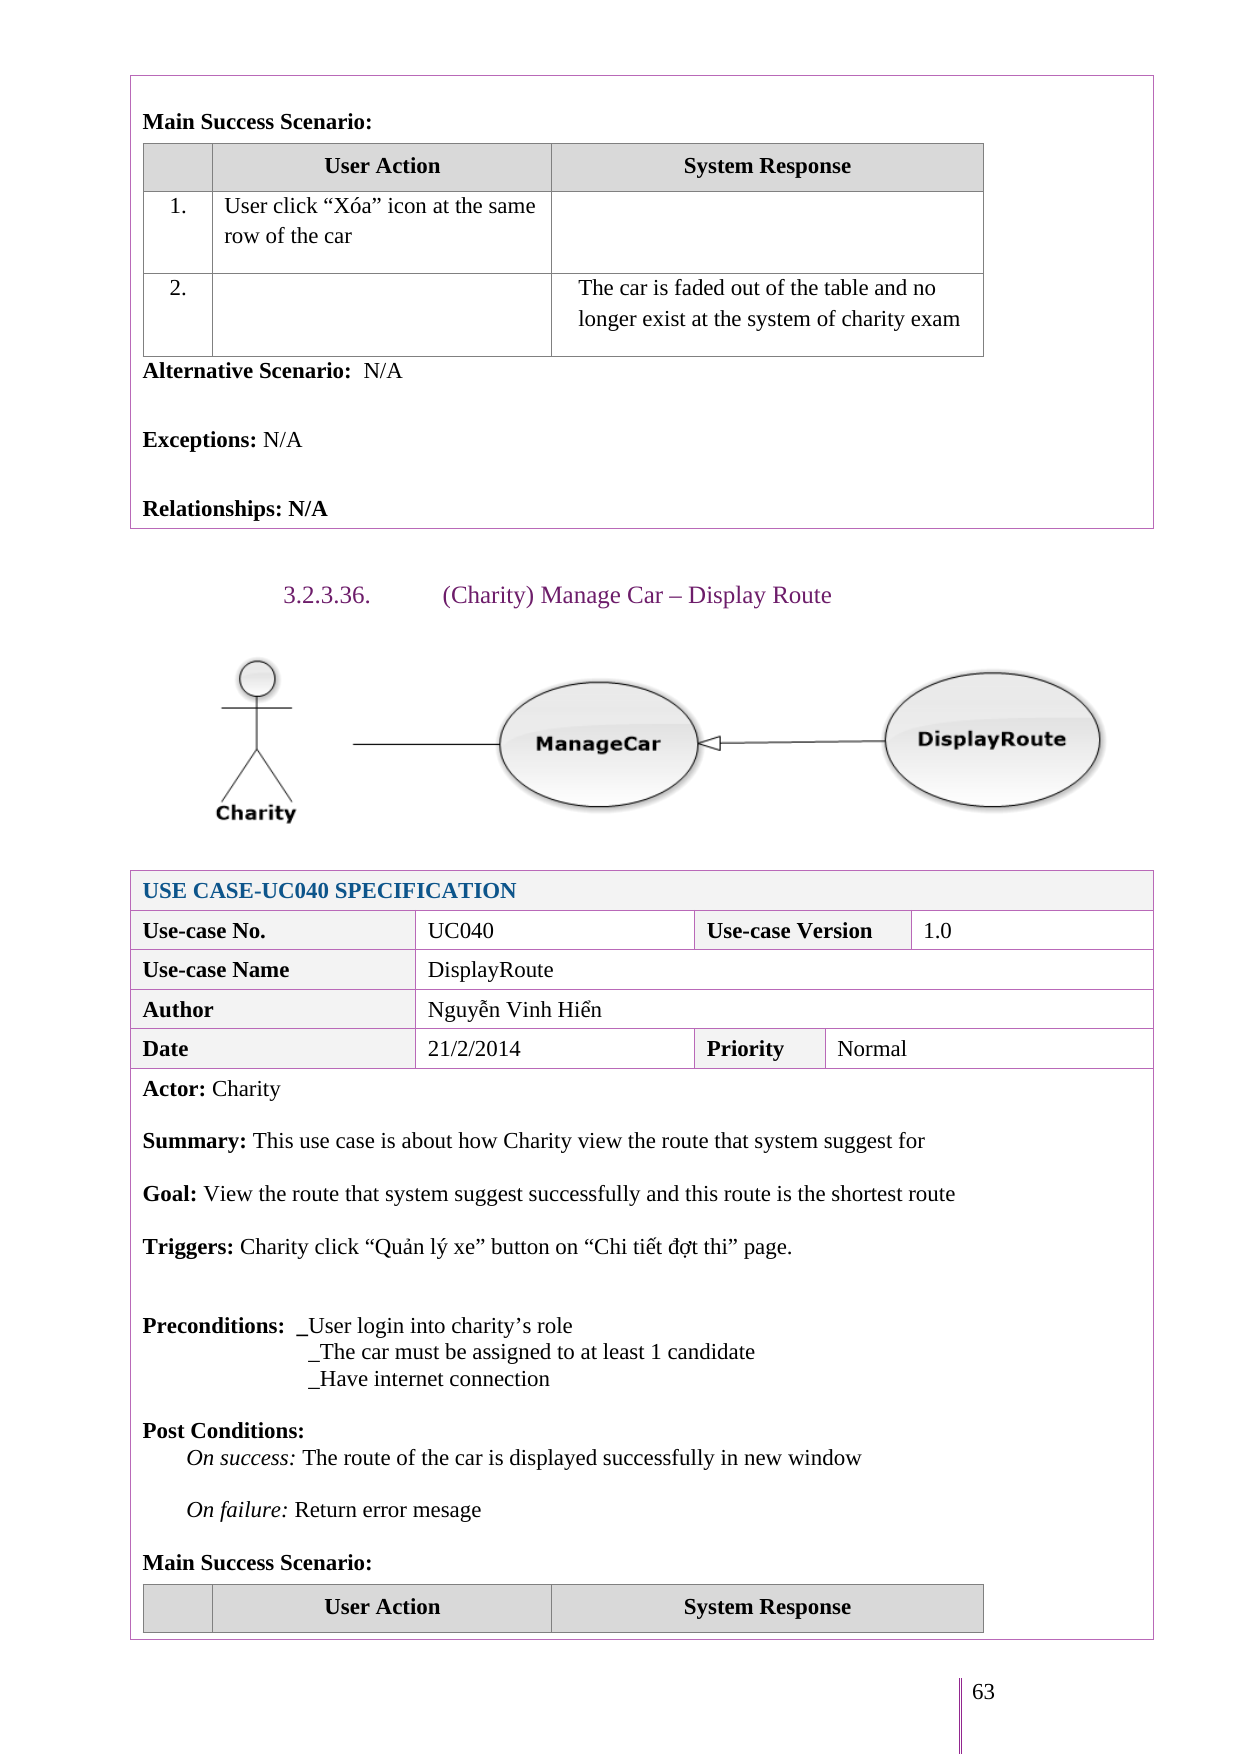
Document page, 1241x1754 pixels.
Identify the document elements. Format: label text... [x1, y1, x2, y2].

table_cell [131, 1069, 1153, 1639]
table_cell DisplayRoute [416, 950, 1153, 989]
subtitle (Charity) Manage Car – Display Route [283, 580, 1165, 609]
table_cell Nguyễn Vinh Hiển [416, 990, 1153, 1028]
table_cell Normal [826, 1029, 1153, 1068]
table_cell UC040 [416, 911, 694, 949]
table_cell 21/2/2014 [416, 1029, 694, 1068]
table_cell Date [131, 1029, 415, 1068]
picture [142, 643, 1118, 846]
table_cell Use-case Name [131, 950, 415, 989]
table_cell 1.0 [912, 911, 1153, 949]
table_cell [131, 76, 1153, 528]
table_header USE CASE-UC040 SPECIFICATION [131, 871, 1153, 910]
table_cell Author [131, 990, 415, 1028]
table_cell Use-case Version [695, 911, 911, 949]
table_cell Priority [695, 1029, 825, 1068]
table_cell Use-case No. [131, 911, 415, 949]
